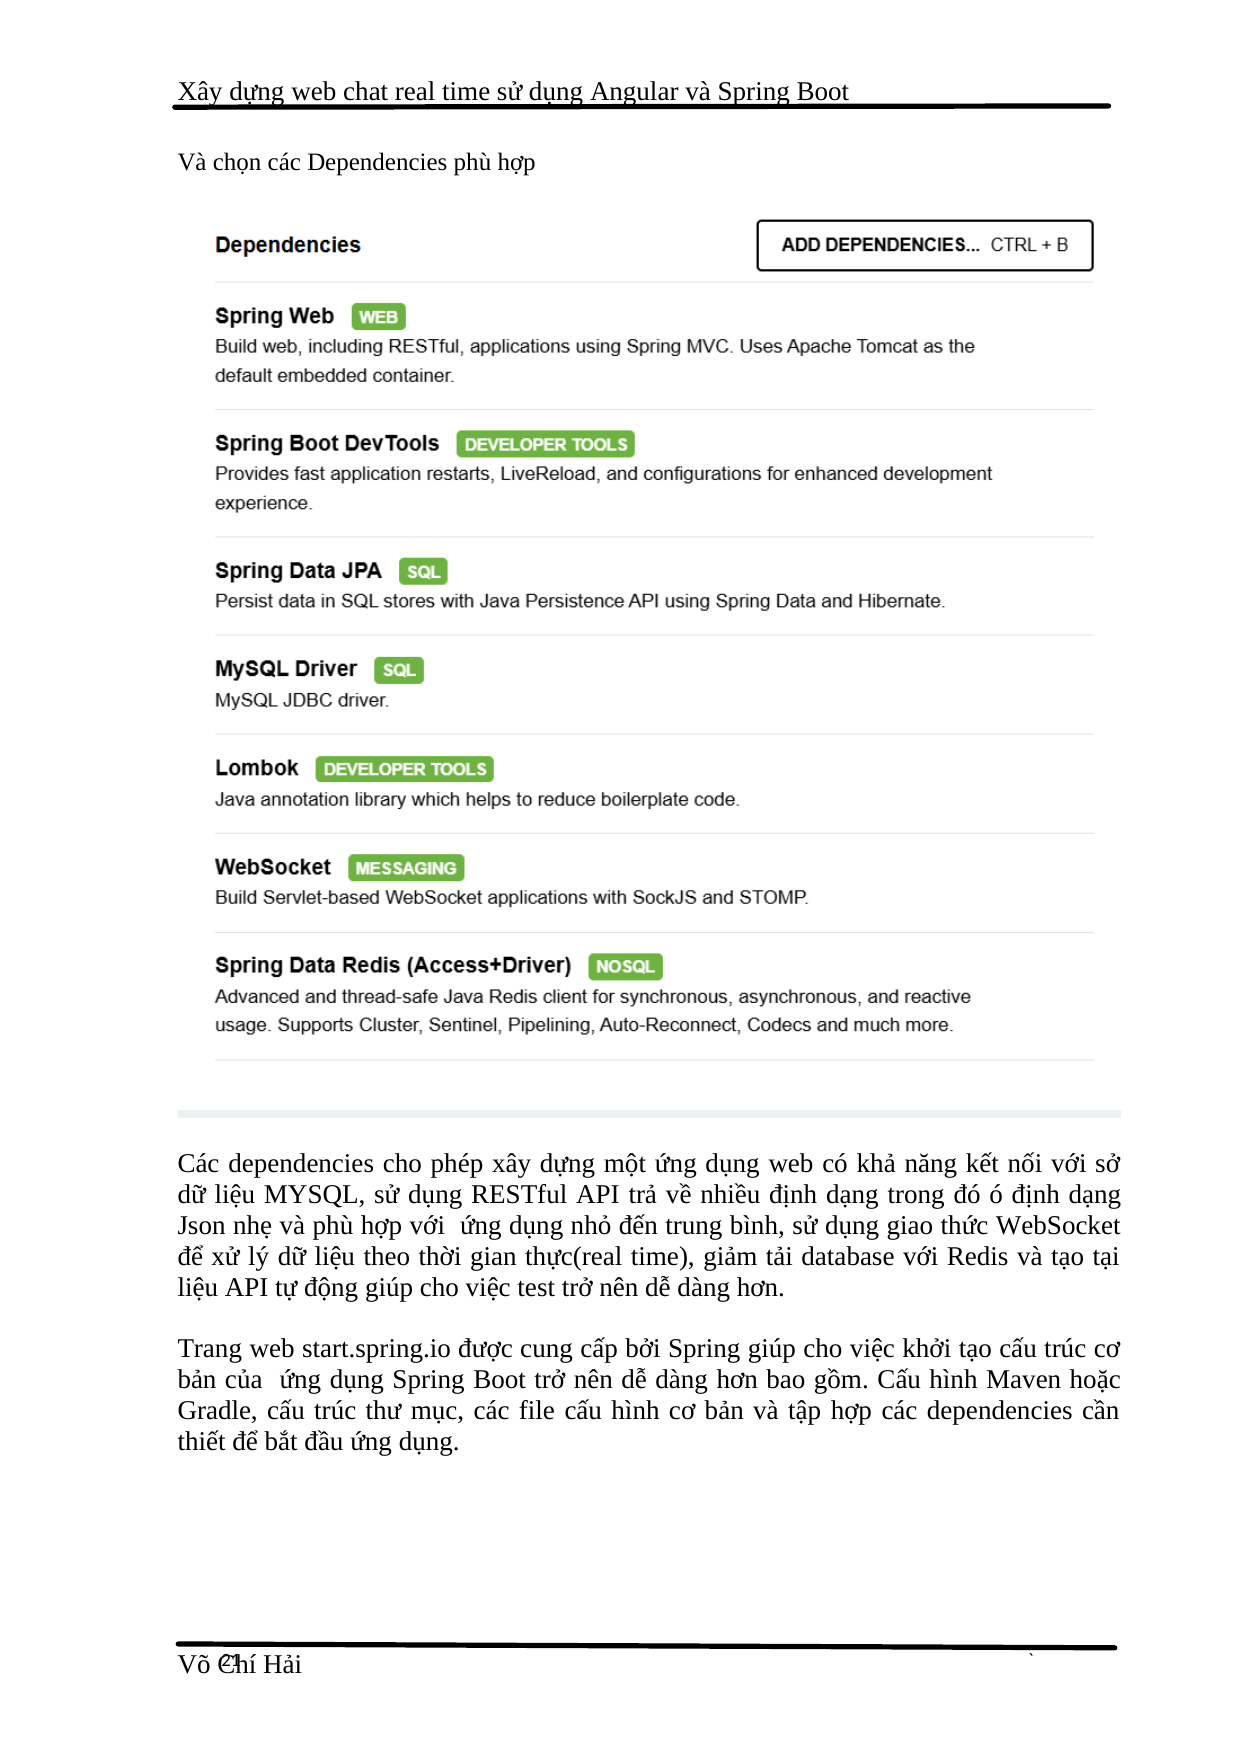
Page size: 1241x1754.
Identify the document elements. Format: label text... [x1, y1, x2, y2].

picture [177, 205, 1122, 1118]
text Các dependencies cho phép xây dựng một ứng dụng web có khả năng kết nối với sở dữ liệu MYSQL, sử dụng RESTful API trả về nhiều định dạng trong đó ó định dạng Json nhẹ và phù hợp với ứng dụng nhỏ đến trung bình, sử dụng giao thức WebSocket để xử lý dữ liệu theo thời gian thực(real time), giảm tải database với Redis và tạo tại liệu API tự động giúp cho việc test trở nên dễ dàng hơn. [177, 1147, 1122, 1303]
text Và chọn các Dependencies phù hợp [177, 147, 1122, 176]
text Trang web start.spring.io được cung cấp bởi Spring giúp cho việc khởi tạo cấu trúc cơ bản của ứng dụng Spring Boot trở nên dễ dàng hơn bao gồm. Cấu hình Maven hoặc Gradle, cấu trúc thư mục, các file cấu hình cơ bản và tập hợp các dependencies cần thiết để bắt đầu ứng dụng. [177, 1332, 1122, 1456]
